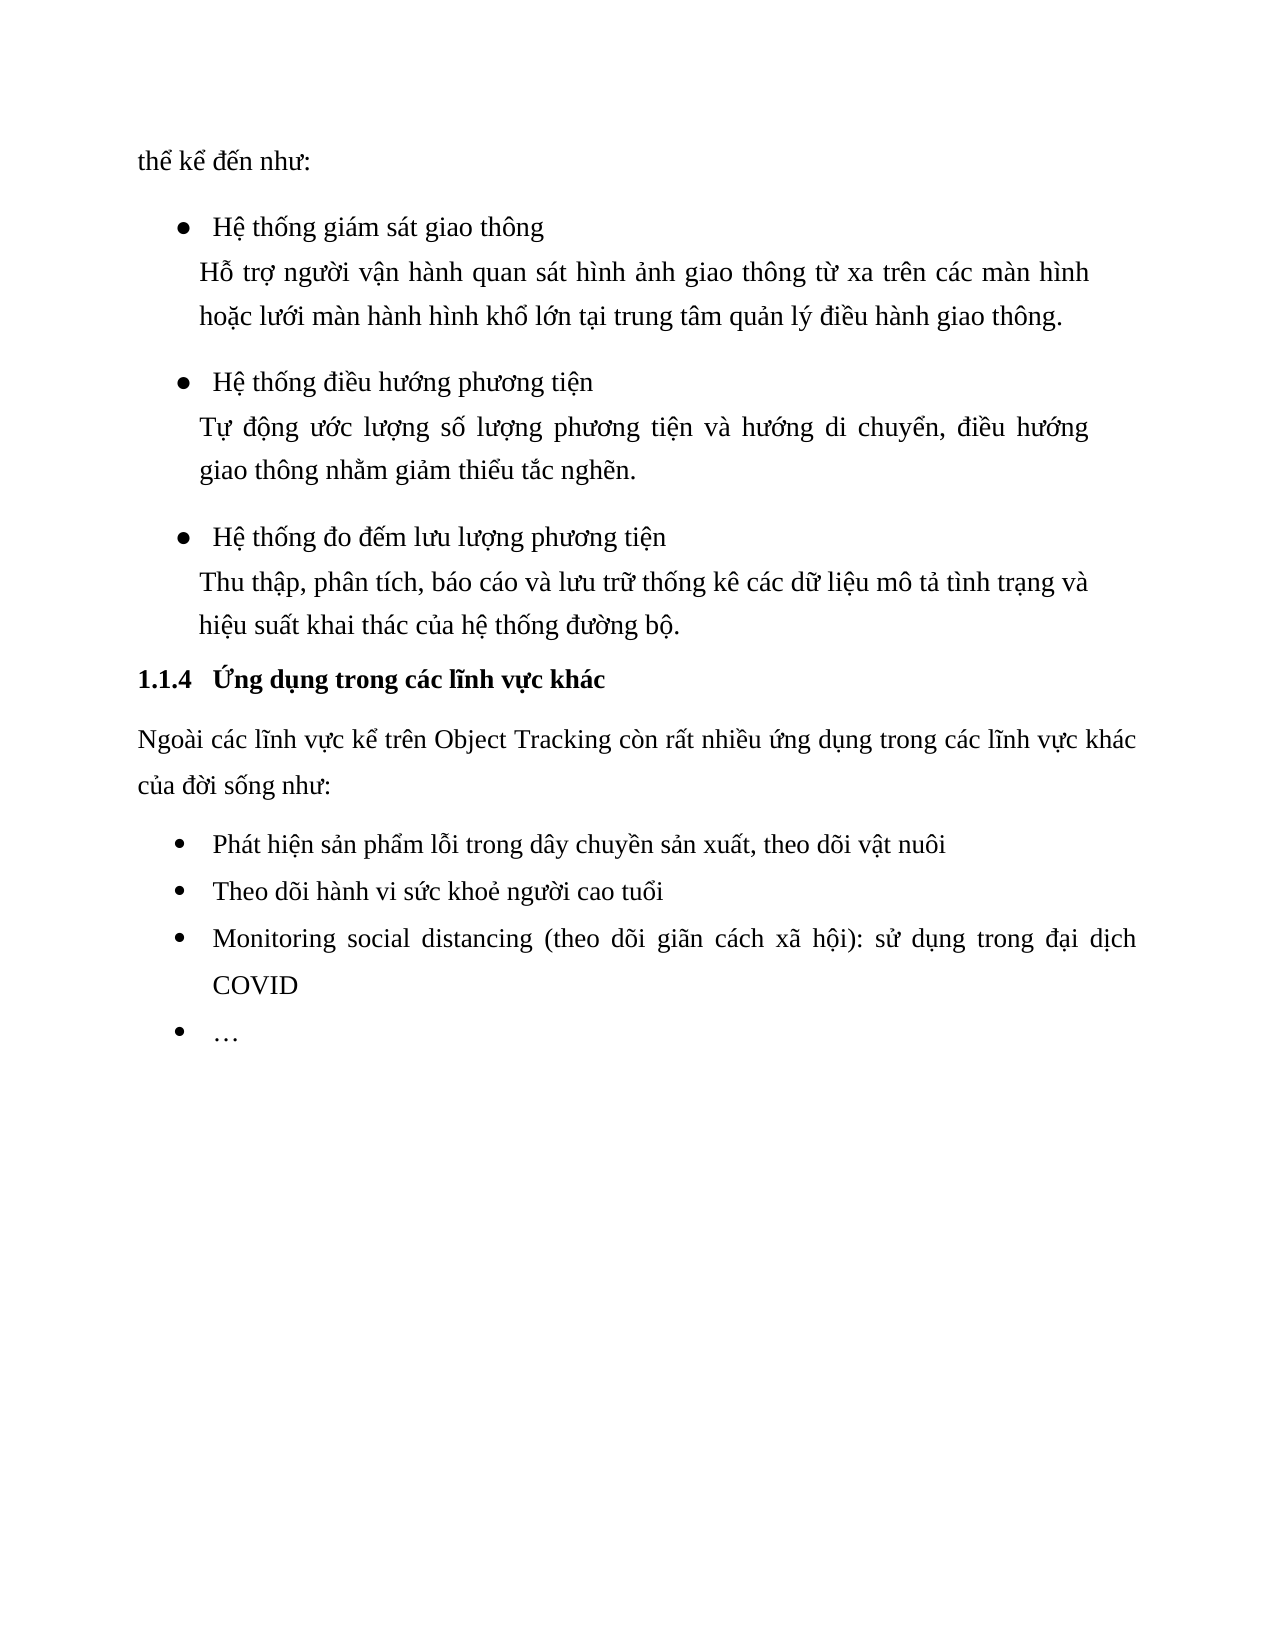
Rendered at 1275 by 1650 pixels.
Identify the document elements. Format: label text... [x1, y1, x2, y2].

list Monitoring social distancing (theo dõi giãn cách xã hội): sử dụng trong đại dịch COVID [175, 922, 1137, 1000]
list Hệ thống giám sát giao thông [175, 210, 1137, 243]
list Theo dõi hành vi sức khoẻ người cao tuổi [175, 876, 1137, 907]
list Phát hiện sản phẩm lỗi trong dây chuyền sản xuất, theo dõi vật nuôi [175, 829, 1137, 860]
subtitle Ứng dụng trong các lĩnh vực khác [137, 664, 1138, 695]
text Hỗ trợ người vận hành quan sát hình ảnh giao thông từ xa trên các màn hình hoặc lưới màn hành hình khổ lớn tại trung tâm quản lý điều hành giao thông. [199, 256, 1091, 331]
list … [175, 1016, 1137, 1047]
list Hệ thống đo đếm lưu lượng phương tiện [175, 520, 1137, 552]
text Ngoài các lĩnh vực kể trên Object Tracking còn rất nhiều ứng dụng trong các lĩnh vực khác của đời sống như: [137, 723, 1137, 801]
text Tự động ước lượng số lượng phương tiện và hướng di chuyển, điều hướng giao thông nhằm giảm thiểu tắc nghẽn. [199, 410, 1091, 486]
list Hệ thống điều hướng phương tiện [175, 365, 1137, 398]
text Thu thập, phân tích, báo cáo và lưu trữ thống kê các dữ liệu mô tả tình trạng và hiệu suất khai thác của hệ thống đường bộ. [199, 565, 1091, 641]
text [137, 144, 1091, 176]
